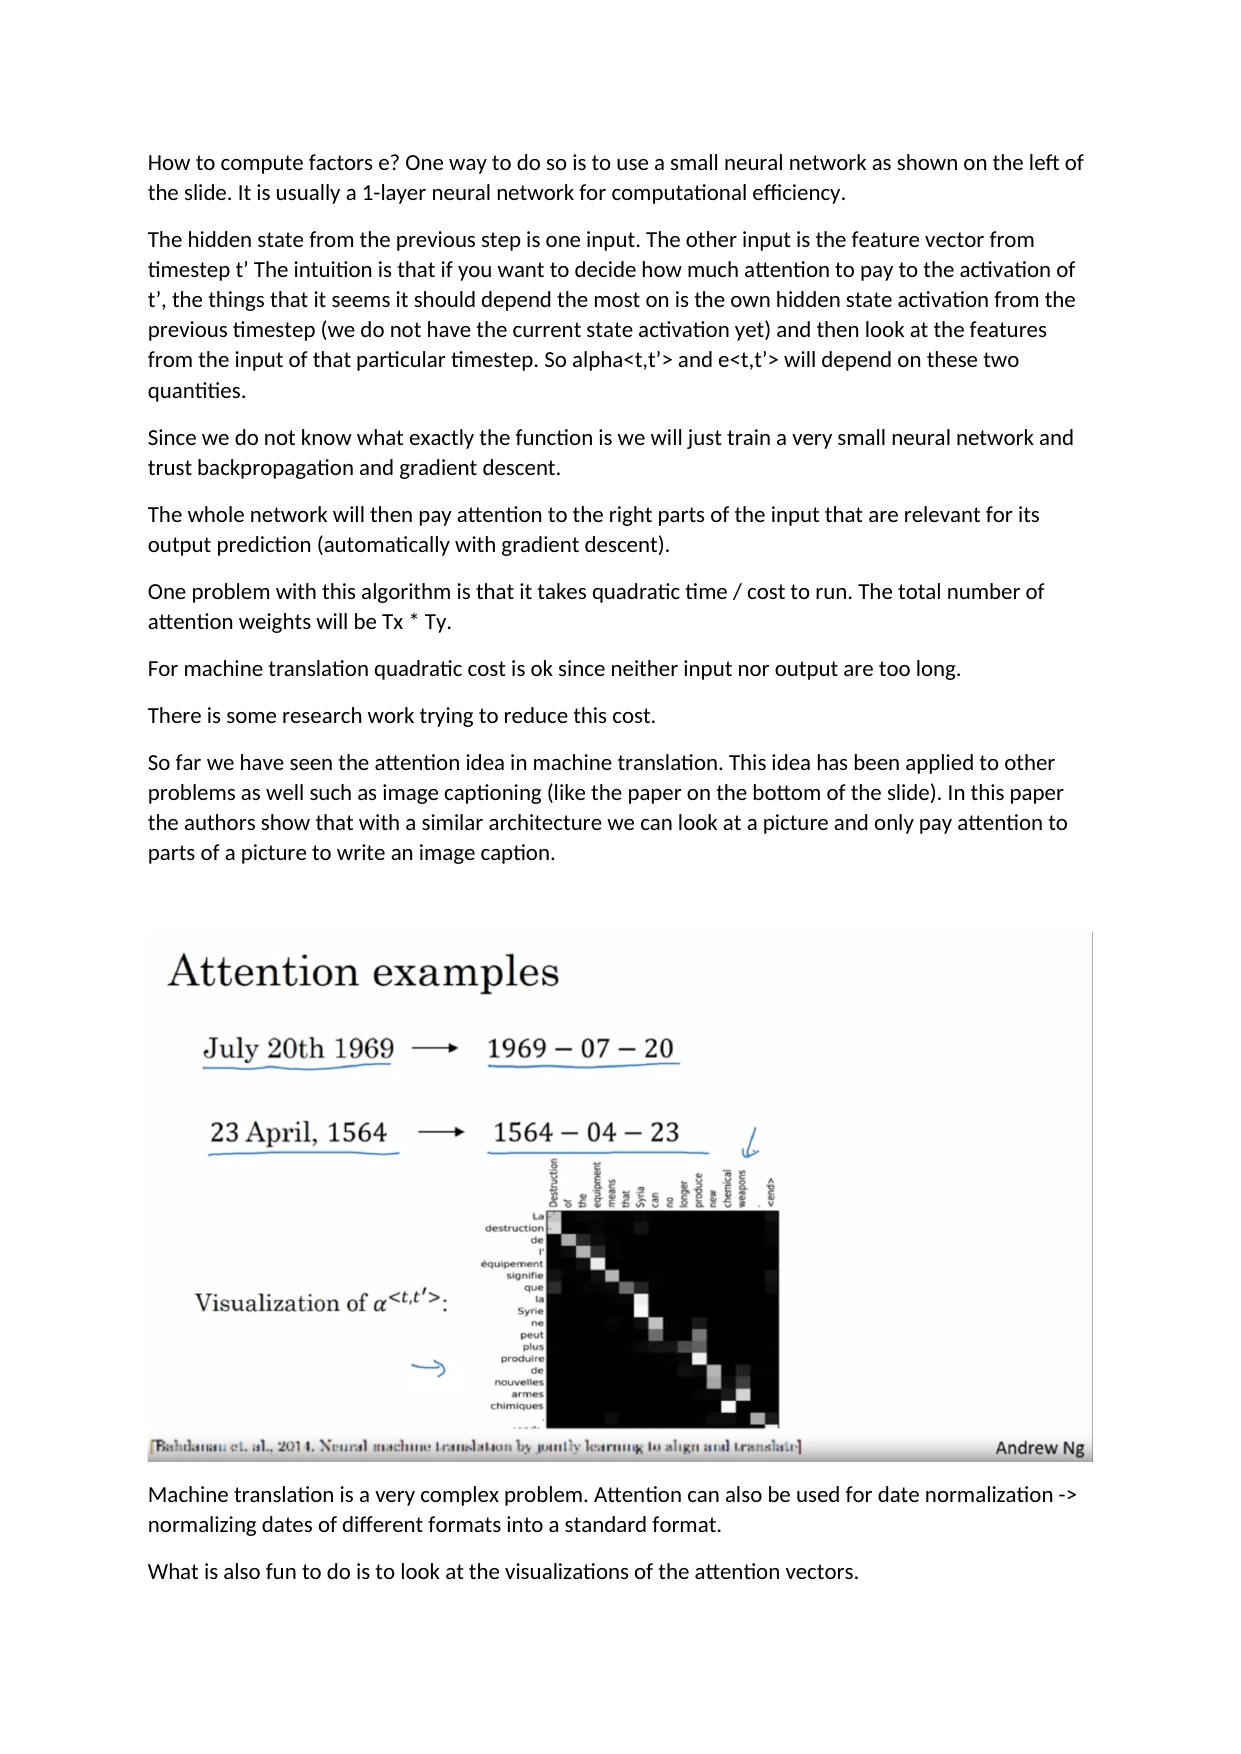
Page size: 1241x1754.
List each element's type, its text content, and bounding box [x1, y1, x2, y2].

picture [147, 932, 1093, 1462]
text For machine translation quadratic cost is ok since neither input nor output are too long. [148, 654, 1093, 682]
text How to compute factors e? One way to do so is to use a small neural network as shown on the left of the slide. It is usually a 1-layer neural network for computational efficiency. [148, 148, 1093, 206]
text What is also fun to do is to look at the visualizations of the attention vectors. [148, 1557, 1093, 1585]
text So far we have seen the attention idea in machine translation. This idea has been applied to other problems as well such as image captioning (like the paper on the bottom of the slide). In this paper the authors show that with a similar architecture we can look at a picture and only pay attention to parts of a picture to write an image caption. [148, 748, 1093, 866]
text Machine translation is a very complex problem. Attention can also be used for date normalization -> normalizing dates of different formats into a standard format. [148, 1480, 1093, 1538]
text The hidden state from the previous step is one input. The other input is the feature vector from timestep t’ The intuition is that if you want to decide how much attention to pay to the activation of t’, the things that it seems it should depend the most on is the own hidden state activation from the previous timestep (we do not have the current state activation yet) and then look at the features from the input of that particular timestep. So alpha<t,t’> and e<t,t’> will depend on these two quantities. [148, 225, 1093, 404]
text Since we do not know what exactly the function is we will just train a very small neural network and trust backpropagation and gradient descent. [148, 423, 1093, 481]
text The whole network will then pay attention to the right parts of the input that are relevant for its output prediction (automatically with gradient descent). [148, 500, 1093, 558]
text One problem with this algorithm is that it takes quadratic time / cost to run. The total number of attention weights will be Tx * Ty. [148, 577, 1093, 635]
text There is some research work trying to reduce this cost. [148, 701, 1093, 729]
